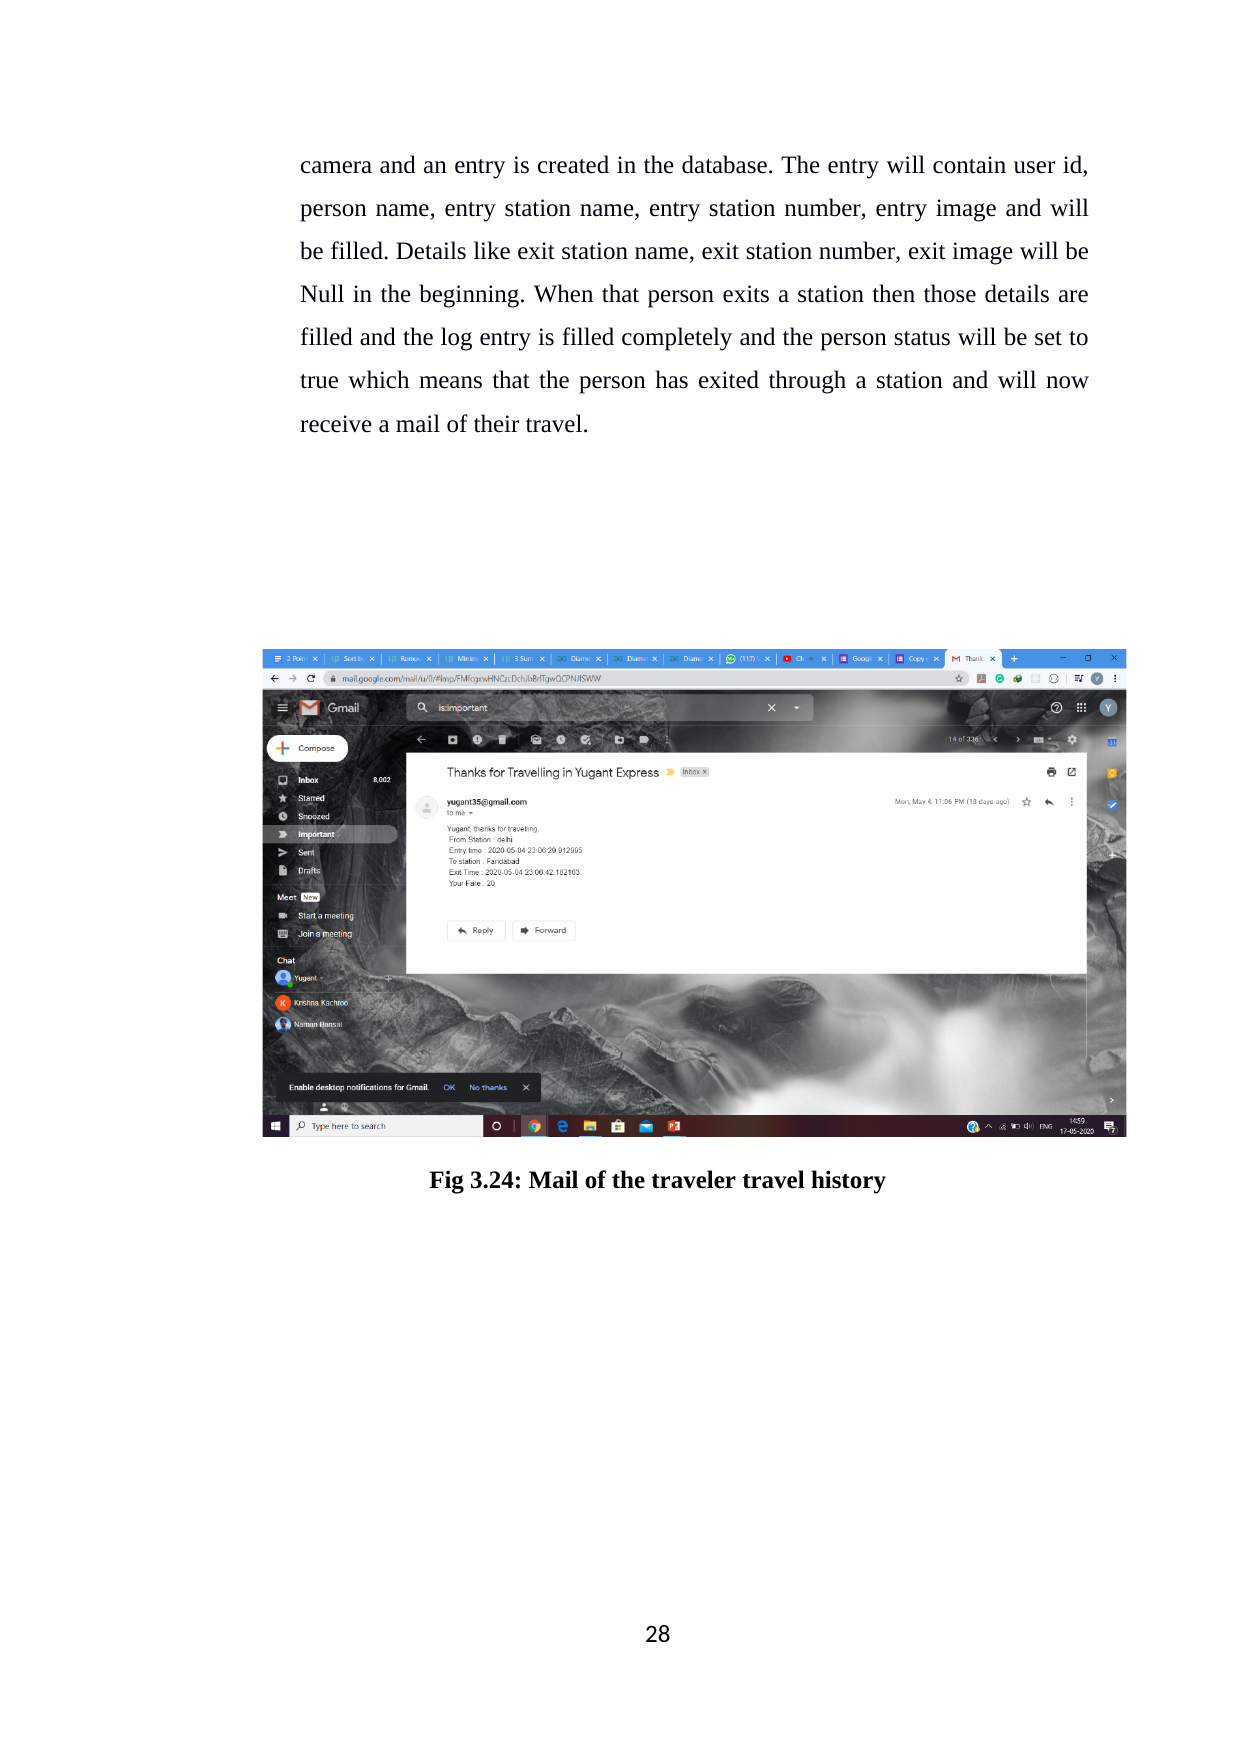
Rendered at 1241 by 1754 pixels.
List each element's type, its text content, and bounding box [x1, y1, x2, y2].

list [262, 150, 1090, 437]
picture [262, 649, 1127, 1137]
text Fig 3.24: Mail of the traveler travel history [225, 1165, 1090, 1194]
